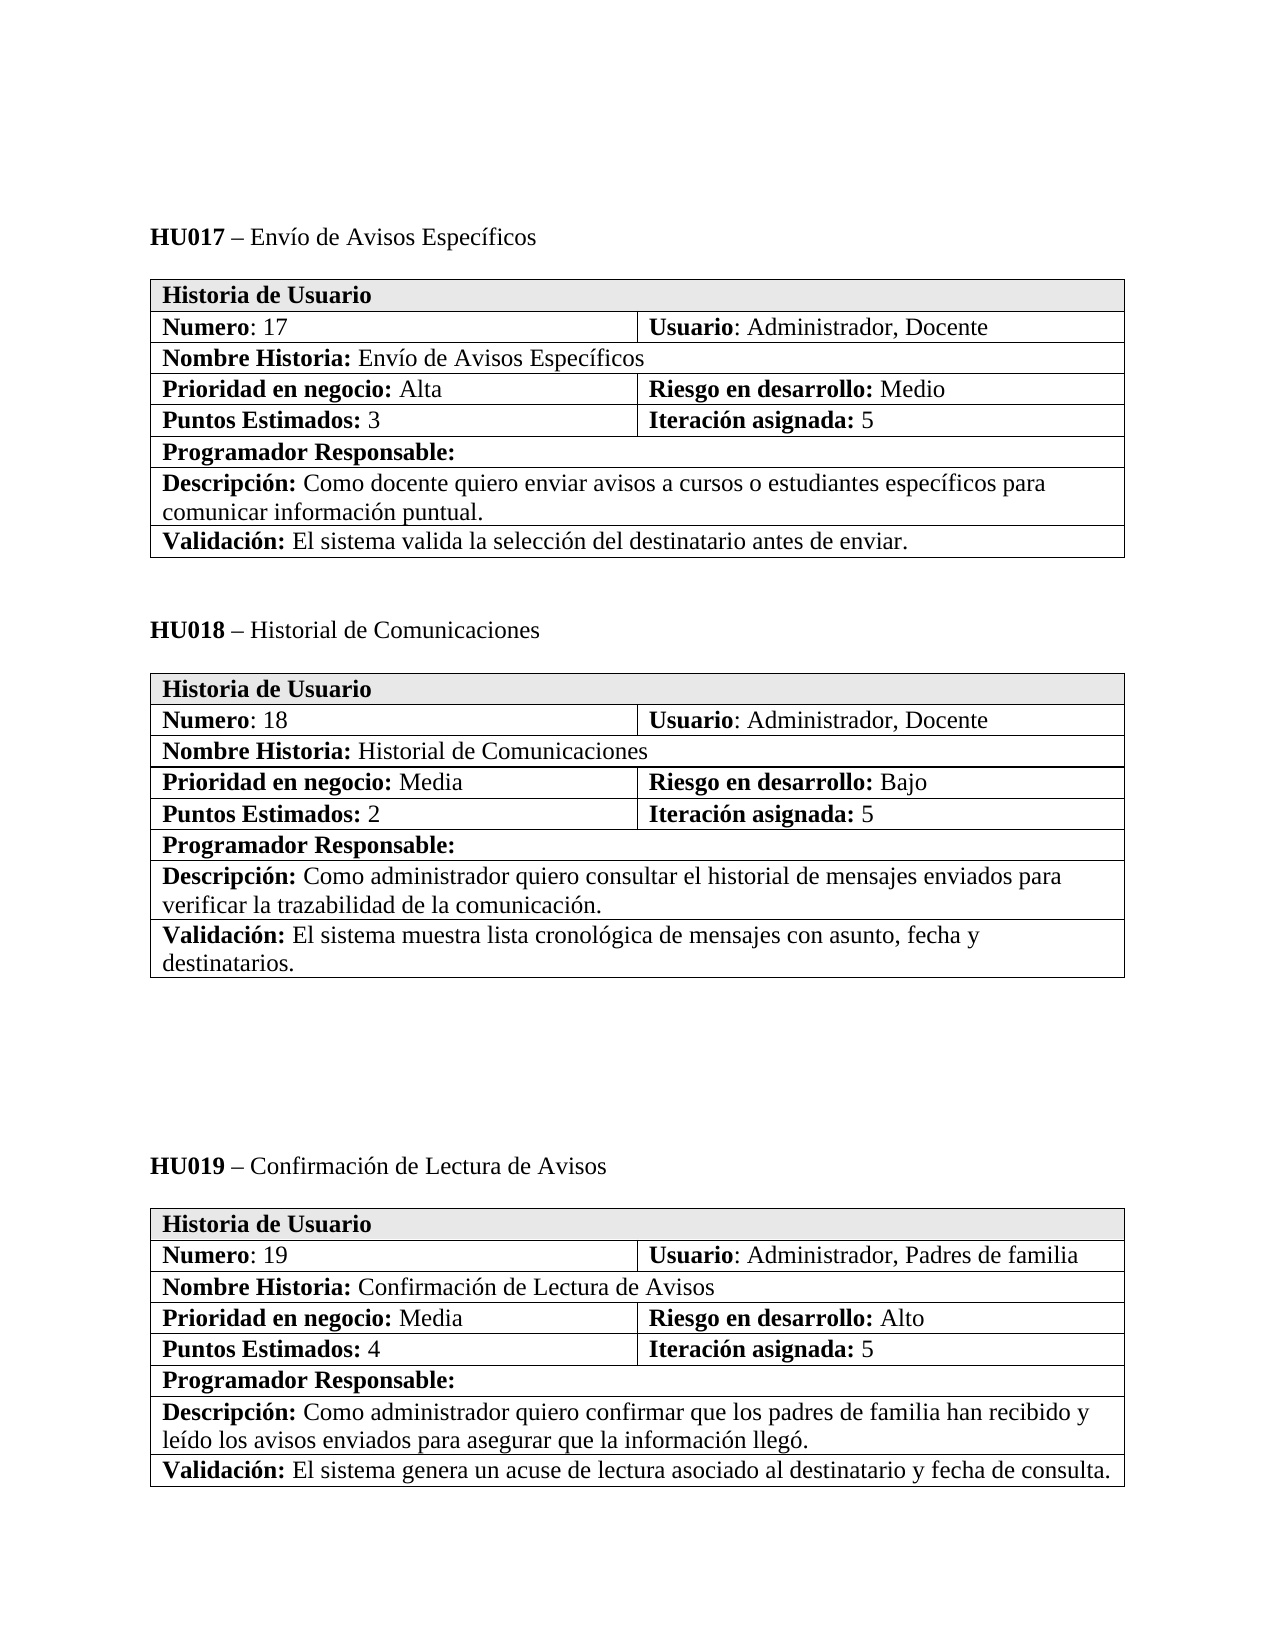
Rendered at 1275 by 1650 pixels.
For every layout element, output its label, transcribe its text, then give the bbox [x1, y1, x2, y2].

table_cell Descripción: Como administrador quiero consultar el historial de mensajes enviados para verificar la trazabilidad de la comunicación. [151, 861, 1124, 919]
table_cell Prioridad en negocio: Media [151, 768, 637, 798]
table_cell Iteración asignada: 5 [638, 405, 1124, 436]
table_cell Puntos Estimados: 4 [151, 1334, 637, 1364]
text HU018 – Historial de Comunicaciones [150, 615, 1125, 644]
table_cell Numero: 17 [151, 312, 637, 342]
table_cell Puntos Estimados: 2 [151, 799, 637, 829]
table_cell Nombre Historia: Envío de Avisos Específicos [151, 343, 1124, 373]
table_cell Iteración asignada: 5 [638, 799, 1124, 829]
table_cell Validación: El sistema genera un acuse de lectura asociado al destinatario y fecha de consulta. [151, 1455, 1124, 1486]
table_cell Descripción: Como docente quiero enviar avisos a cursos o estudiantes específicos para comunicar información puntual. [151, 468, 1124, 525]
table_cell Validación: El sistema valida la selección del destinatario antes de enviar. [151, 526, 1124, 557]
table_cell Riesgo en desarrollo: Medio [638, 374, 1124, 404]
text HU019 – Confirmación de Lectura de Avisos [150, 1151, 1125, 1179]
table_cell Prioridad en negocio: Alta [151, 374, 637, 404]
table_cell Nombre Historia: Confirmación de Lectura de Avisos [151, 1272, 1124, 1302]
table_cell Usuario: Administrador, Docente [638, 705, 1124, 735]
table_cell Riesgo en desarrollo: Alto [638, 1303, 1124, 1333]
table_header Historia de Usuario [151, 1209, 1124, 1239]
table_cell Programador Responsable: [151, 1366, 1124, 1396]
table_cell Numero: 19 [151, 1241, 637, 1271]
table_cell Programador Responsable: [151, 437, 1124, 467]
text HU017 – Envío de Avisos Específicos [150, 222, 1125, 251]
table_cell Puntos Estimados: 3 [151, 405, 637, 436]
table_cell Prioridad en negocio: Media [151, 1303, 637, 1333]
table_cell Usuario: Administrador, Docente [638, 312, 1124, 342]
table_cell Validación: El sistema muestra lista cronológica de mensajes con asunto, fecha y destinatarios. [151, 920, 1124, 977]
table_cell Descripción: Como administrador quiero confirmar que los padres de familia han recibido y leído los avisos enviados para asegurar que la información llegó. [151, 1397, 1124, 1454]
table_cell Iteración asignada: 5 [638, 1334, 1124, 1364]
table_cell Usuario: Administrador, Padres de familia [638, 1241, 1124, 1271]
table_cell Programador Responsable: [151, 830, 1124, 860]
table_header Historia de Usuario [151, 674, 1124, 704]
table_header Historia de Usuario [151, 280, 1124, 311]
table_cell Riesgo en desarrollo: Bajo [638, 768, 1124, 798]
table_cell Numero: 18 [151, 705, 637, 735]
table_cell Nombre Historia: Historial de Comunicaciones [151, 736, 1124, 766]
